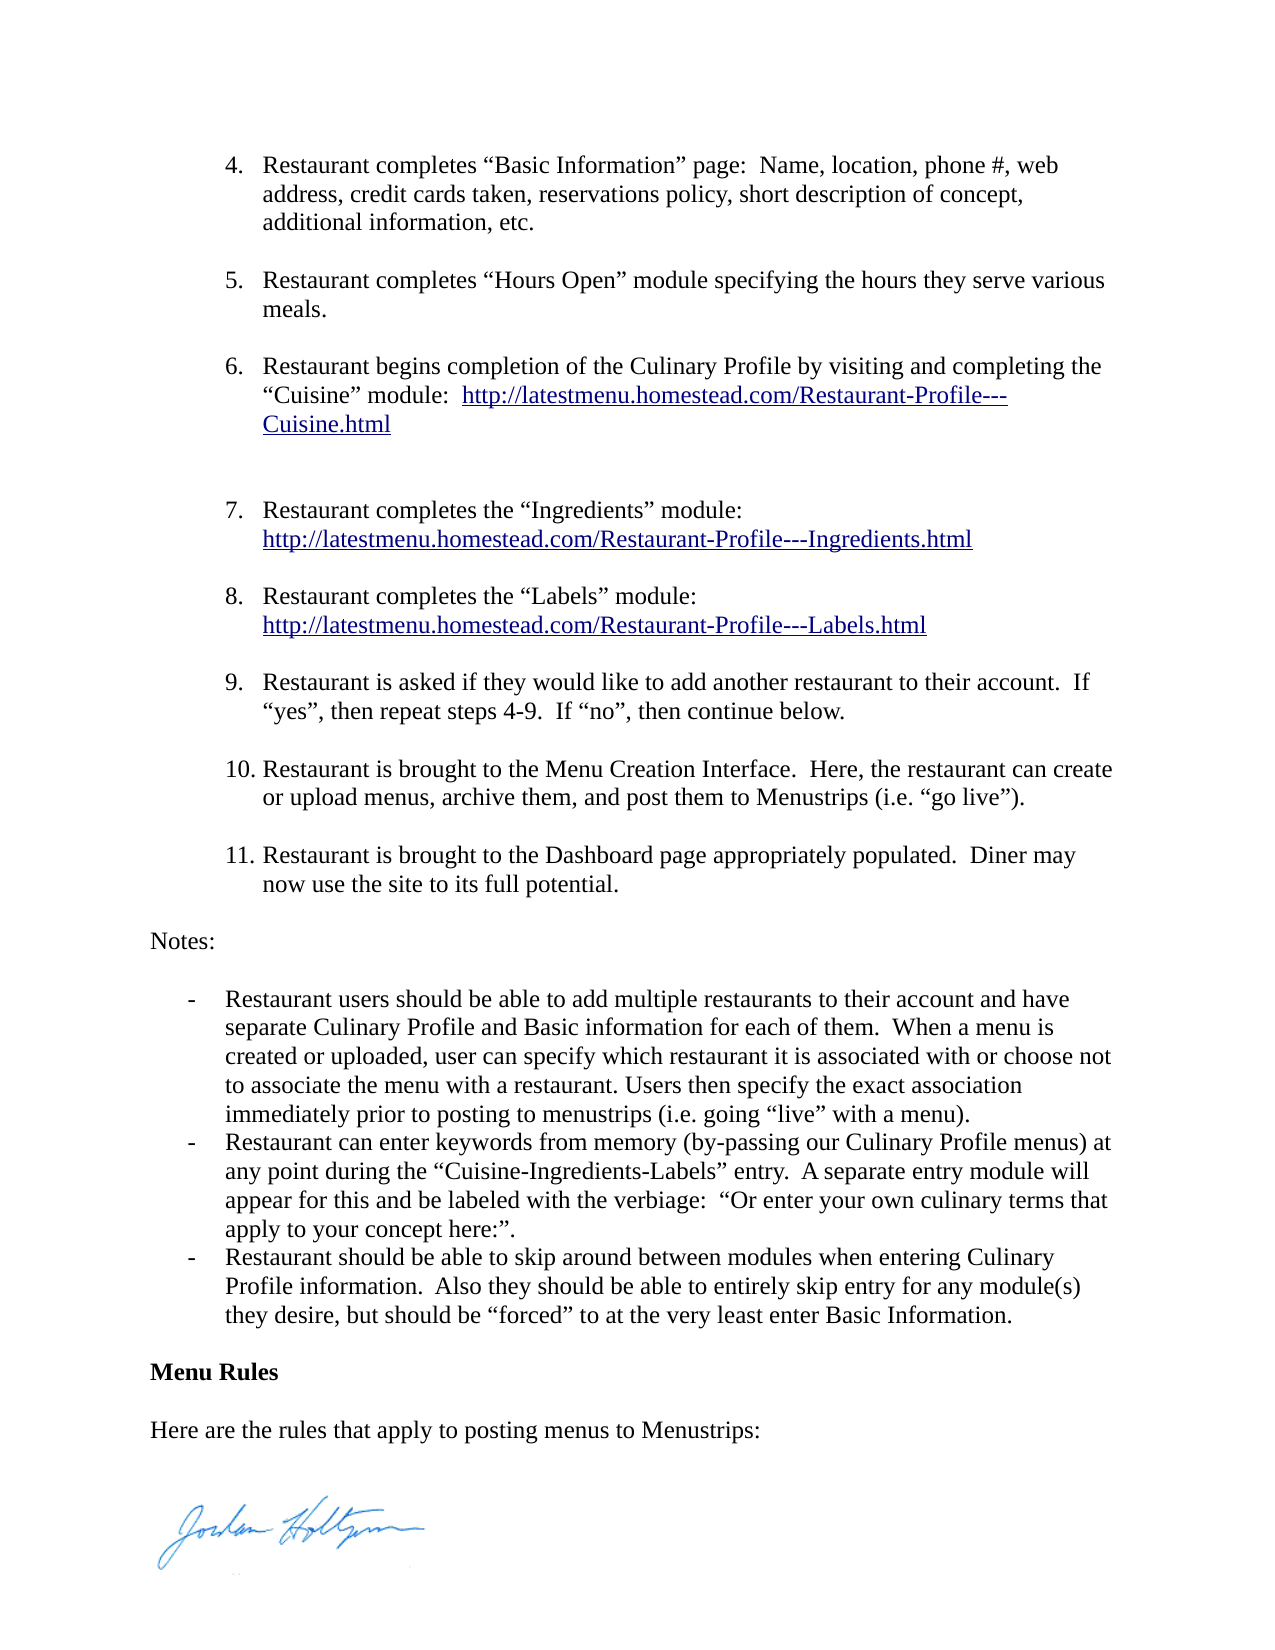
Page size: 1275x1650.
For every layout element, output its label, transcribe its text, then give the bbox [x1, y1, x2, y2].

picture [150, 1487, 433, 1575]
text Here are the rules that apply to posting menus to Menustrips: [150, 1415, 1125, 1444]
list Restaurant is brought to the Dashboard page appropriately populated. Diner may now use the site to its full potential. [225, 840, 1125, 897]
list Restaurant can enter keywords from memory (by-passing our Culinary Profile menus) at any point during the “Cuisine-Ingredients-Labels” entry. A separate entry module will appear for this and be labeled with the verbiage: “Or enter your own culinary terms that apply to your concept here:”. [187, 1127, 1125, 1242]
list Restaurant completes “Hours Open” module specifying the hours they serve various meals. [225, 265, 1125, 322]
list Restaurant is asked if they would like to add another restaurant to their account. If “yes”, then repeat steps 4-9. If “no”, then continue below. [225, 667, 1125, 725]
list Restaurant should be able to skip around between modules when entering Culinary Profile information. Also they should be able to entirely skip entry for any module(s) they desire, but should be “forced” to at the very least enter Basic Information. [187, 1242, 1125, 1329]
list Restaurant completes the “Labels” module: http://latestmenu.homestead.com/Restaurant-Profile---Labels.html [225, 581, 1125, 639]
text Menu Rules [150, 1357, 1125, 1386]
list Restaurant completes “Basic Information” page: Name, location, phone #, web address, credit cards taken, reservations policy, short description of concept, additional information, etc. [225, 150, 1125, 236]
list Restaurant completes the “Ingredients” module: http://latestmenu.homestead.com/Restaurant-Profile---Ingredients.html [225, 495, 1125, 552]
list Restaurant begins completion of the Culinary Profile by visiting and completing the “Cuisine” module: http://latestmenu.homestead.com/Restaurant-Profile---Cuisine.html [225, 351, 1125, 437]
text Notes: [150, 926, 1125, 955]
list Restaurant is brought to the Menu Creation Interface. Here, the restaurant can create or upload menus, archive them, and post them to Menustrips (i.e. “go live”). [225, 754, 1125, 811]
list Restaurant users should be able to add multiple restaurants to their account and have separate Culinary Profile and Basic information for each of them. When a menu is created or uploaded, user can specify which restaurant it is associated with or choose not to associate the menu with a restaurant. Users then specify the exact association immediately prior to posting to menustrips (i.e. going “live” with a menu). [187, 984, 1125, 1127]
